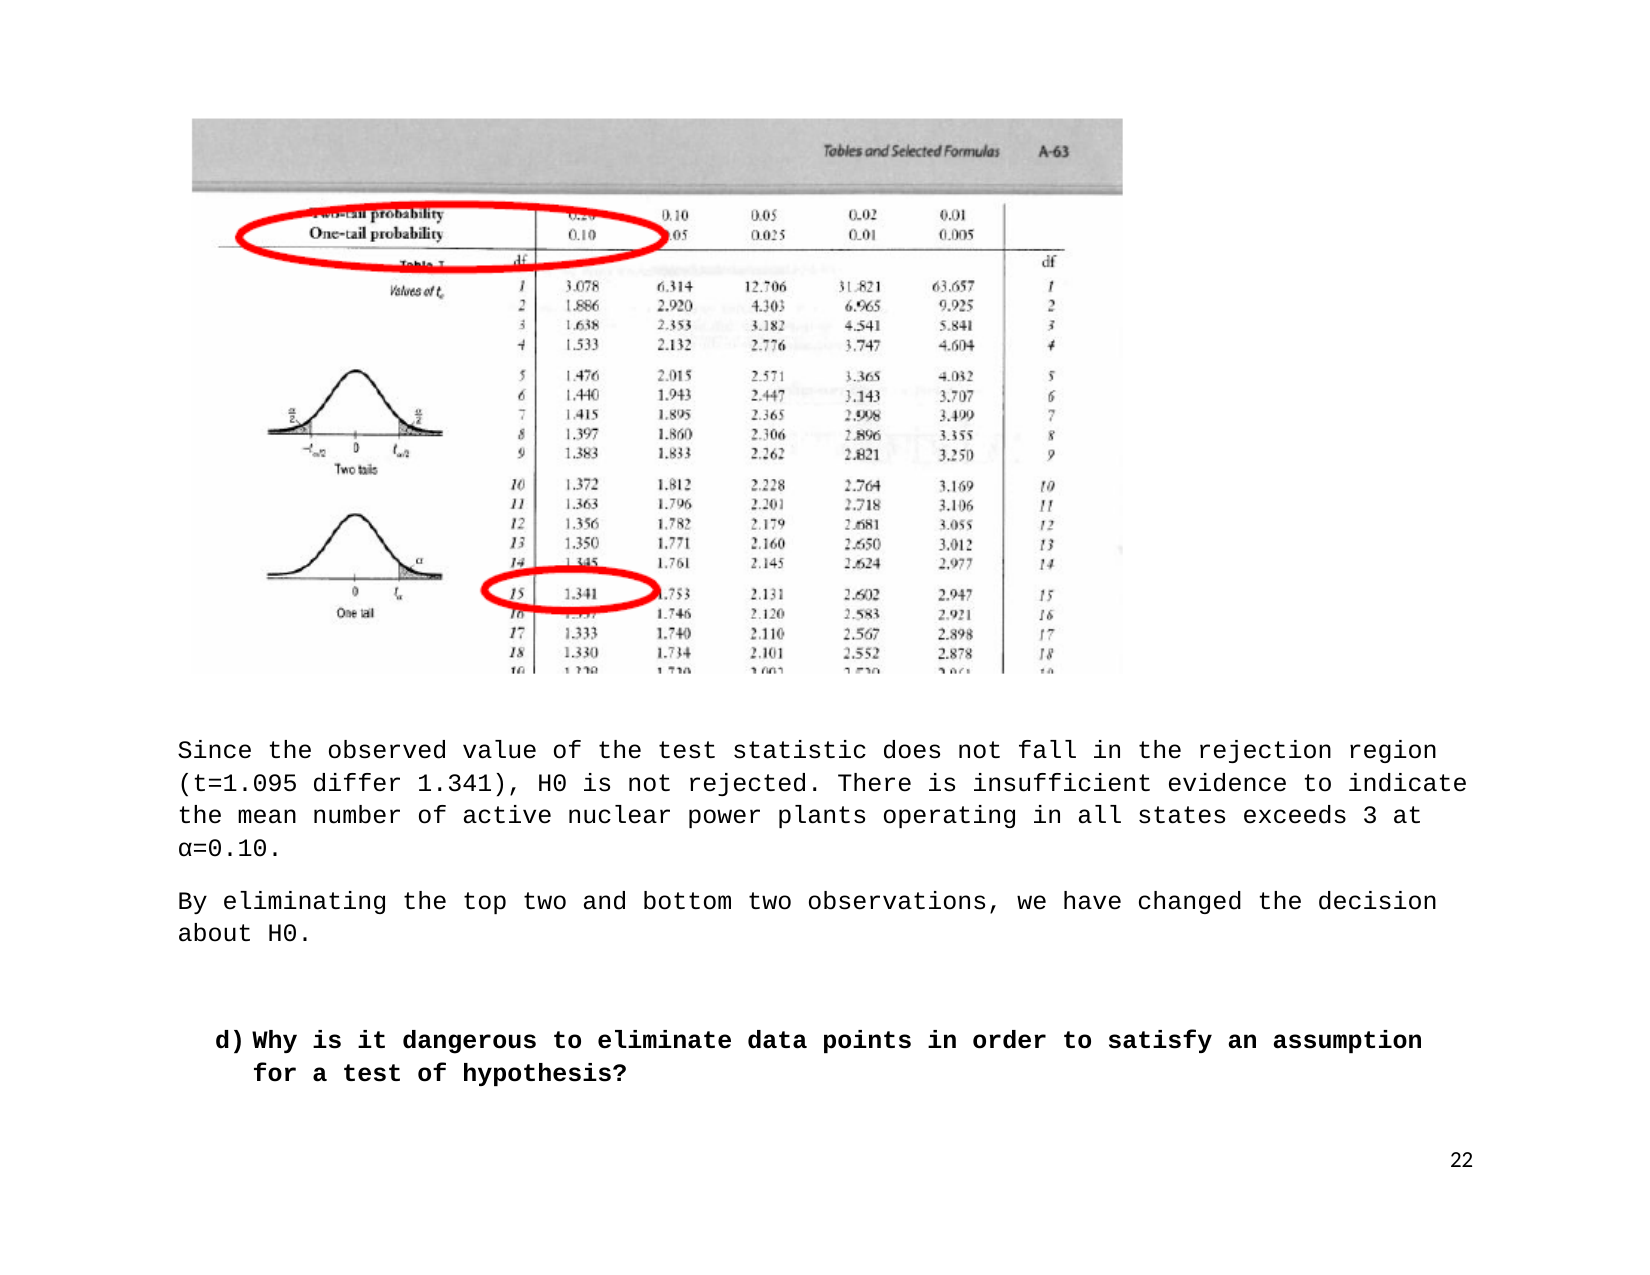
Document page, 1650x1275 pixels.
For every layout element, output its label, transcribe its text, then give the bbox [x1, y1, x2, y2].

picture [177, 118, 1140, 713]
text By eliminating the top two and bottom two observations, we have changed the decision about H0. [177, 888, 1473, 949]
list Why is it dangerous to eliminate data points in order to satisfy an assumption for a test of hypothesis? [215, 1028, 1473, 1088]
text Since the observed value of the test statistic does not fall in the rejection region (t=1.095 differ 1.341), H0 is not rejected. There is insufficient evidence to indicate the mean number of active nuclear power plants operating in all states exceeds 3 at α=0.10. [177, 738, 1473, 863]
